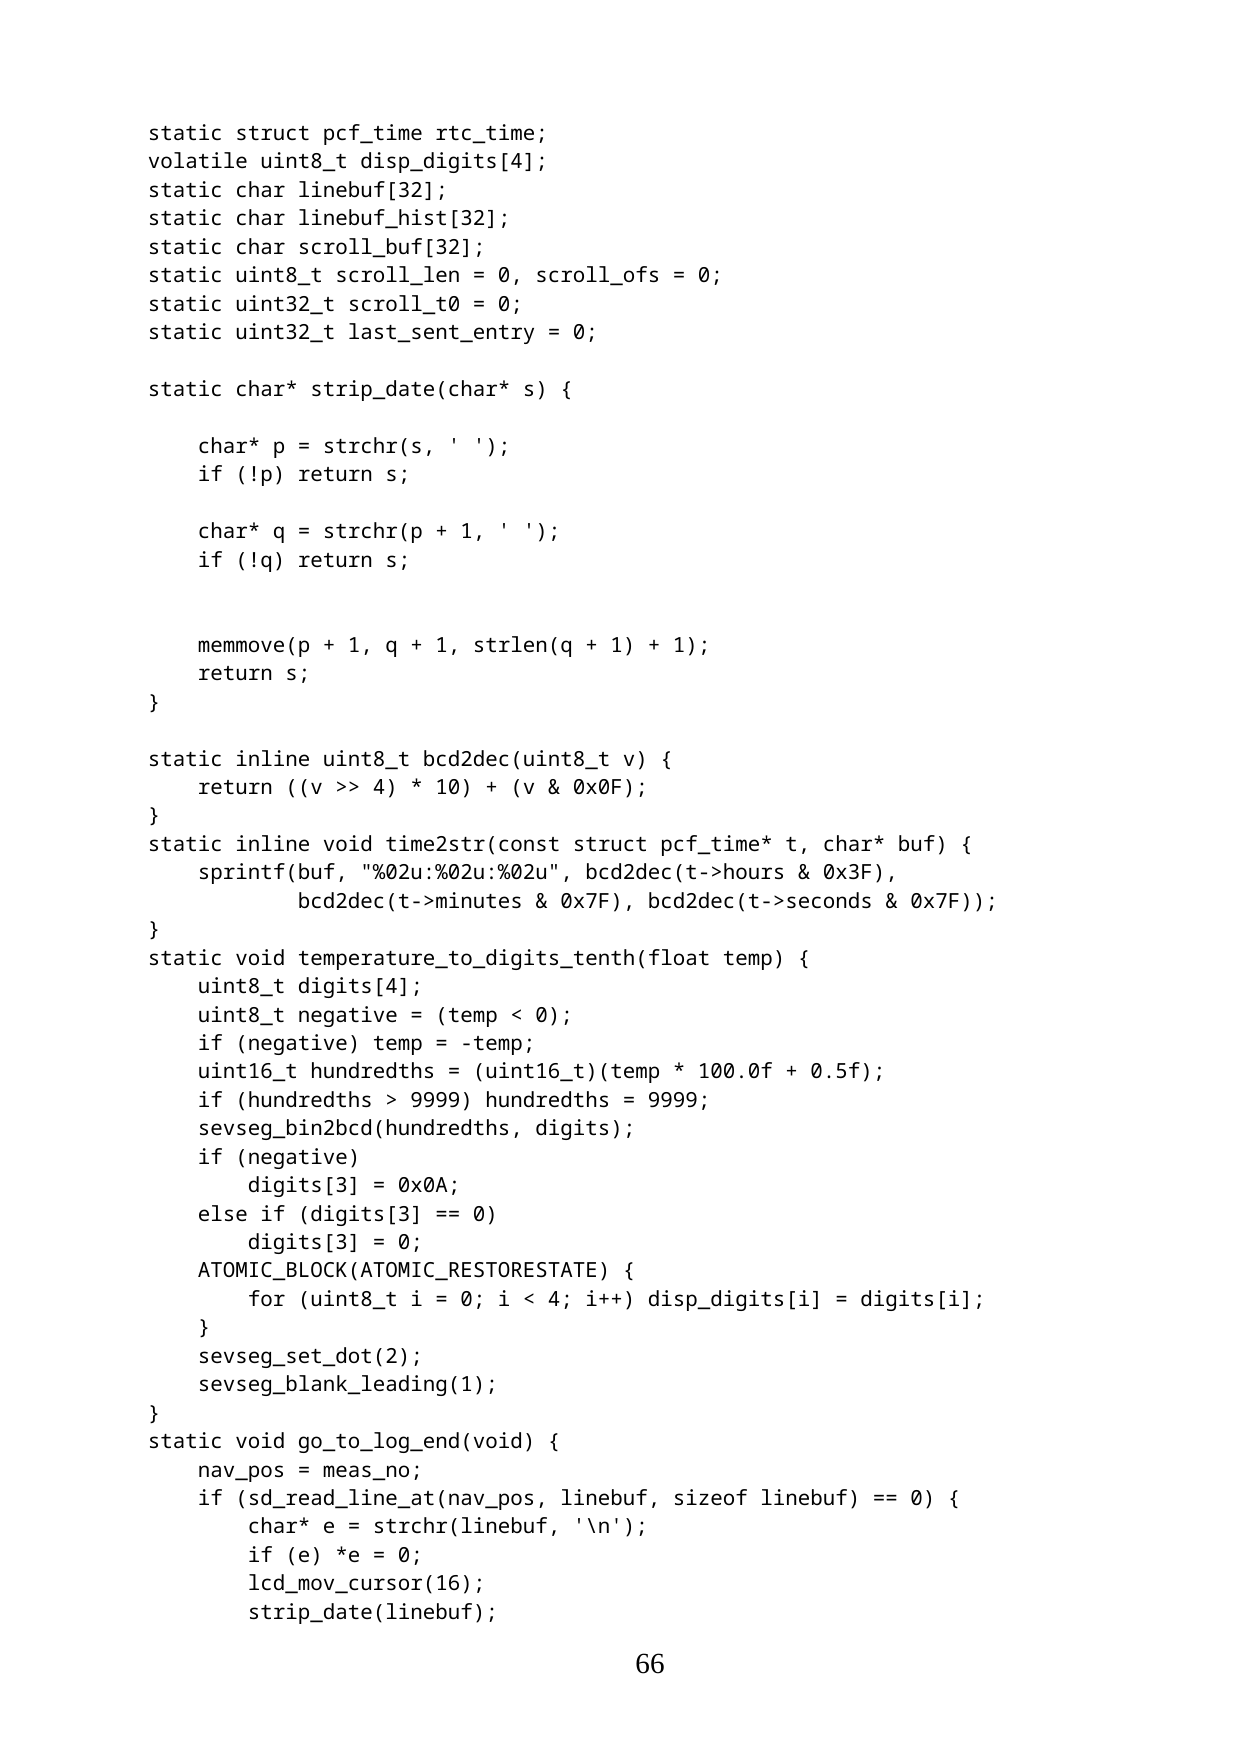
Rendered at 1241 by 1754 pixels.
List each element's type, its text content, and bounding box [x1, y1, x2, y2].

text static inline uint8_t bcd2dec(uint8_t v) { [148, 744, 1152, 772]
text if (negative) temp = -temp; [148, 1028, 1152, 1057]
text static char linebuf_hist[32]; [148, 203, 1152, 232]
text static void temperature_to_digits_tenth(float temp) { [148, 943, 1152, 971]
text digits[3] = 0x0A; [148, 1170, 1152, 1199]
text ATOMIC_BLOCK(ATOMIC_RESTORESTATE) { [148, 1256, 1152, 1284]
text else if (digits[3] == 0) [148, 1199, 1152, 1227]
text static uint8_t scroll_len = 0, scroll_ofs = 0; [148, 260, 1152, 289]
text uint16_t hundredths = (uint16_t)(temp * 100.0f + 0.5f); [148, 1057, 1152, 1085]
text sevseg_blank_leading(1); [148, 1369, 1152, 1398]
text volatile uint8_t disp_digits[4]; [148, 147, 1152, 175]
text static uint32_t scroll_t0 = 0; [148, 289, 1152, 317]
text } [148, 801, 1152, 829]
text char* p = strchr(s, ' '); [148, 431, 1152, 459]
text static char scroll_buf[32]; [148, 232, 1152, 260]
text digits[3] = 0; [148, 1227, 1152, 1256]
text if (!q) return s; [148, 545, 1152, 573]
text if (negative) [148, 1142, 1152, 1170]
text if (hundredths > 9999) hundredths = 9999; [148, 1085, 1152, 1113]
text for (uint8_t i = 0; i < 4; i++) disp_digits[i] = digits[i]; [148, 1284, 1152, 1312]
text char* q = strchr(p + 1, ' '); [148, 516, 1152, 545]
text static char* strip_date(char* s) { [148, 374, 1152, 402]
text memmove(p + 1, q + 1, strlen(q + 1) + 1); [148, 630, 1152, 658]
text static uint32_t last_sent_entry = 0; [148, 317, 1152, 346]
text static void go_to_log_end(void) { [148, 1426, 1152, 1455]
text } [148, 914, 1152, 943]
text sevseg_set_dot(2); [148, 1341, 1152, 1369]
text } [148, 1312, 1152, 1341]
text if (e) *e = 0; [148, 1540, 1152, 1568]
text nav_pos = meas_no; [148, 1455, 1152, 1483]
text sprintf(buf, "%02u:%02u:%02u", bcd2dec(t->hours & 0x3F), [148, 857, 1152, 886]
text bcd2dec(t->minutes & 0x7F), bcd2dec(t->seconds & 0x7F)); [148, 886, 1152, 914]
text } [148, 1398, 1152, 1426]
text if (!p) return s; [148, 459, 1152, 488]
text char* e = strchr(linebuf, '\n'); [148, 1512, 1152, 1540]
text } [148, 687, 1152, 715]
text sevseg_bin2bcd(hundredths, digits); [148, 1113, 1152, 1142]
text uint8_t digits[4]; [148, 971, 1152, 1000]
text static inline void time2str(const struct pcf_time* t, char* buf) { [148, 829, 1152, 857]
text static char linebuf[32]; [148, 175, 1152, 203]
text lcd_mov_cursor(16); [148, 1568, 1152, 1597]
text strip_date(linebuf); [148, 1597, 1152, 1625]
text return ((v >> 4) * 10) + (v & 0x0F); [148, 772, 1152, 801]
text uint8_t negative = (temp < 0); [148, 1000, 1152, 1028]
text if (sd_read_line_at(nav_pos, linebuf, sizeof linebuf) == 0) { [148, 1483, 1152, 1512]
text static struct pcf_time rtc_time; [148, 118, 1152, 147]
text return s; [148, 658, 1152, 687]
